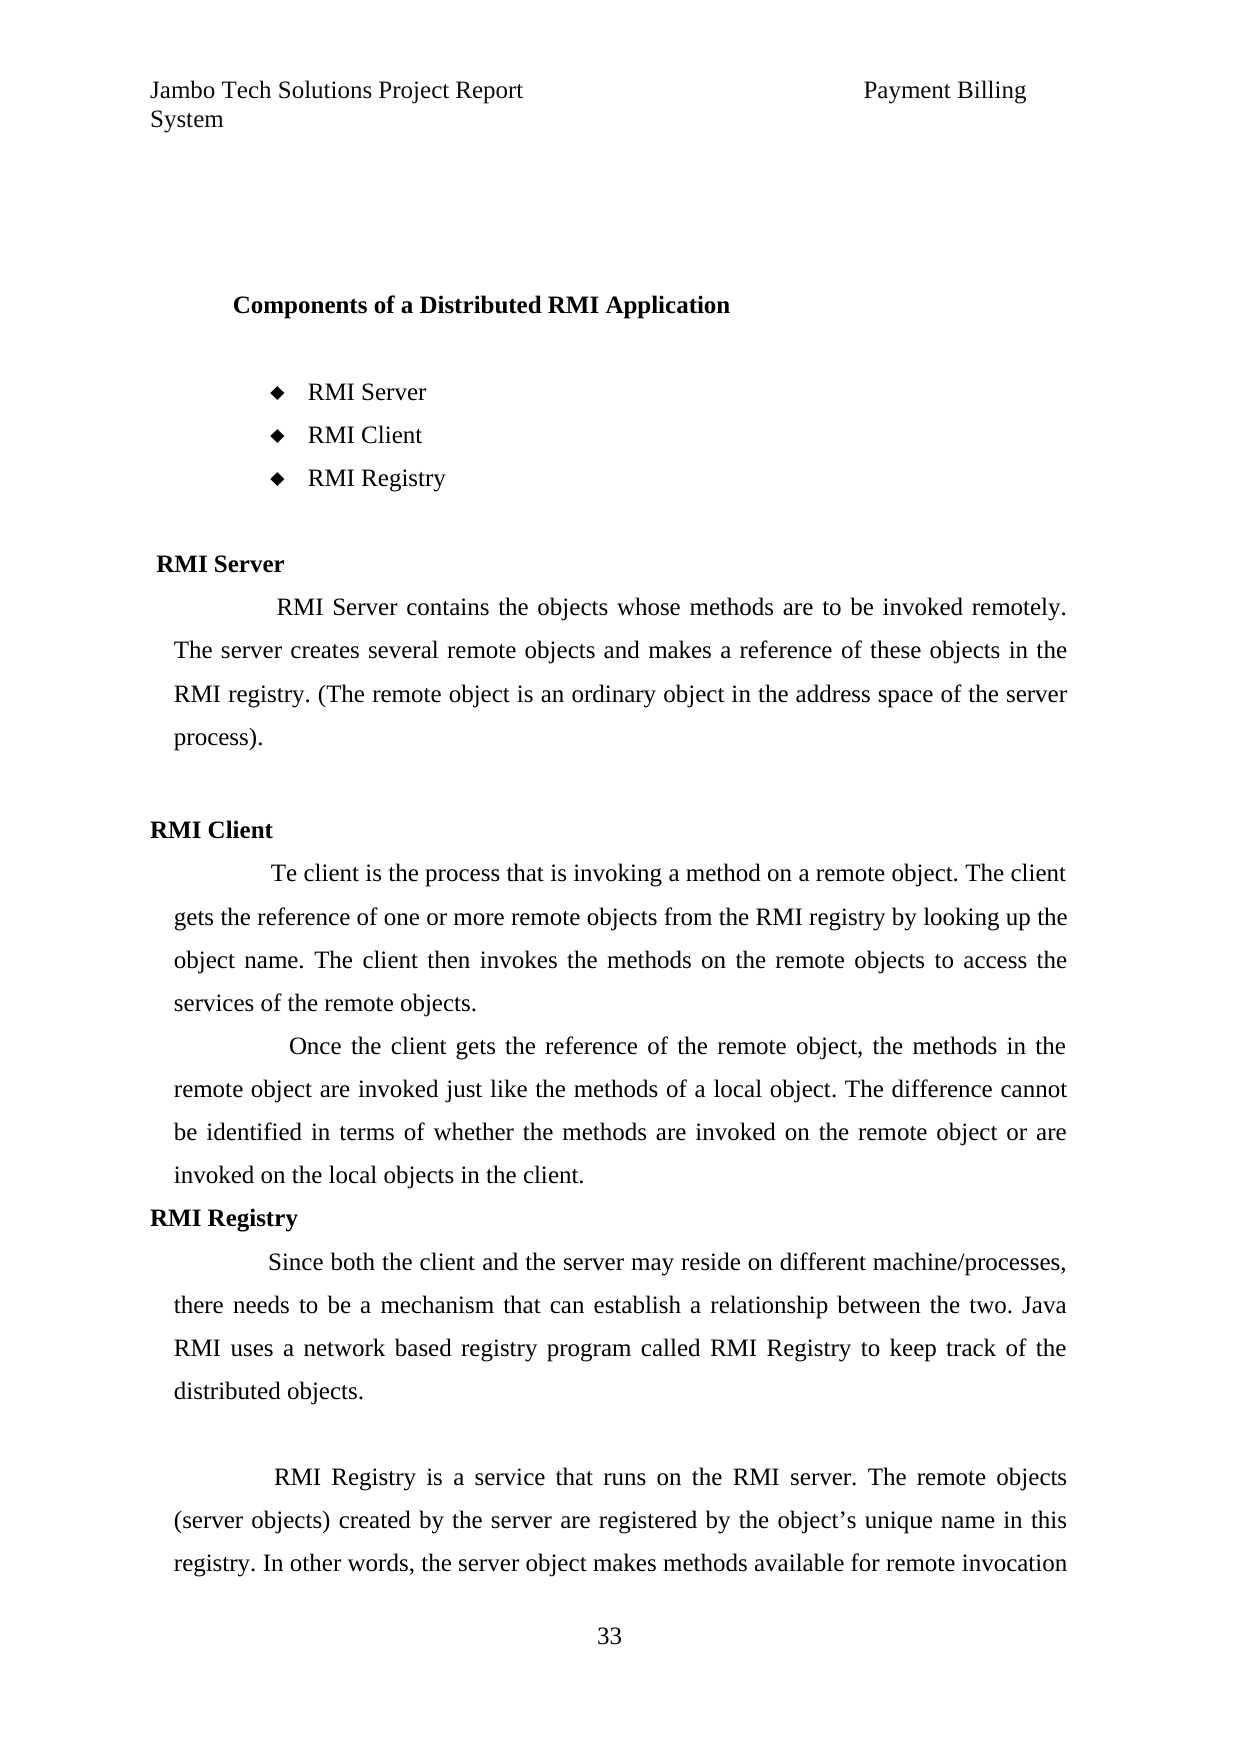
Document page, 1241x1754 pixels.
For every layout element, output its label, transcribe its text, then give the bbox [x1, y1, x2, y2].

title RMI Registry [150, 1203, 1068, 1232]
title RMI Registry [270, 463, 1068, 492]
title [174, 1462, 1068, 1577]
title RMI Client [270, 420, 1068, 449]
title RMI Client [150, 815, 1068, 844]
title RMI Server contains the objects whose methods are to be invoked remotely. The server creates several remote objects and makes a reference of these objects in the RMI registry. (The remote object is an ordinary object in the address space of the server process). [174, 592, 1068, 751]
title Components of a Distributed RMI Application [174, 291, 1068, 319]
title Since both the client and the server may reside on different machine/processes, there needs to be a mechanism that can establish a relationship between the two. Java RMI uses a network based registry program called RMI Registry to keep track of the distributed objects. [174, 1247, 1068, 1405]
title RMI Server [150, 549, 1068, 578]
title RMI Server [270, 377, 1068, 406]
title Once the client gets the reference of the remote object, the methods in the remote object are invoked just like the methods of a local object. The difference cannot be identified in terms of whether the methods are invoked on the remote object or are invoked on the local objects in the client. [174, 1031, 1068, 1189]
title Te client is the process that is invoking a method on a remote object. The client gets the reference of one or more remote objects from the RMI registry by looking up the object name. The client then invokes the methods on the remote objects to access the services of the remote objects. [174, 858, 1068, 1017]
